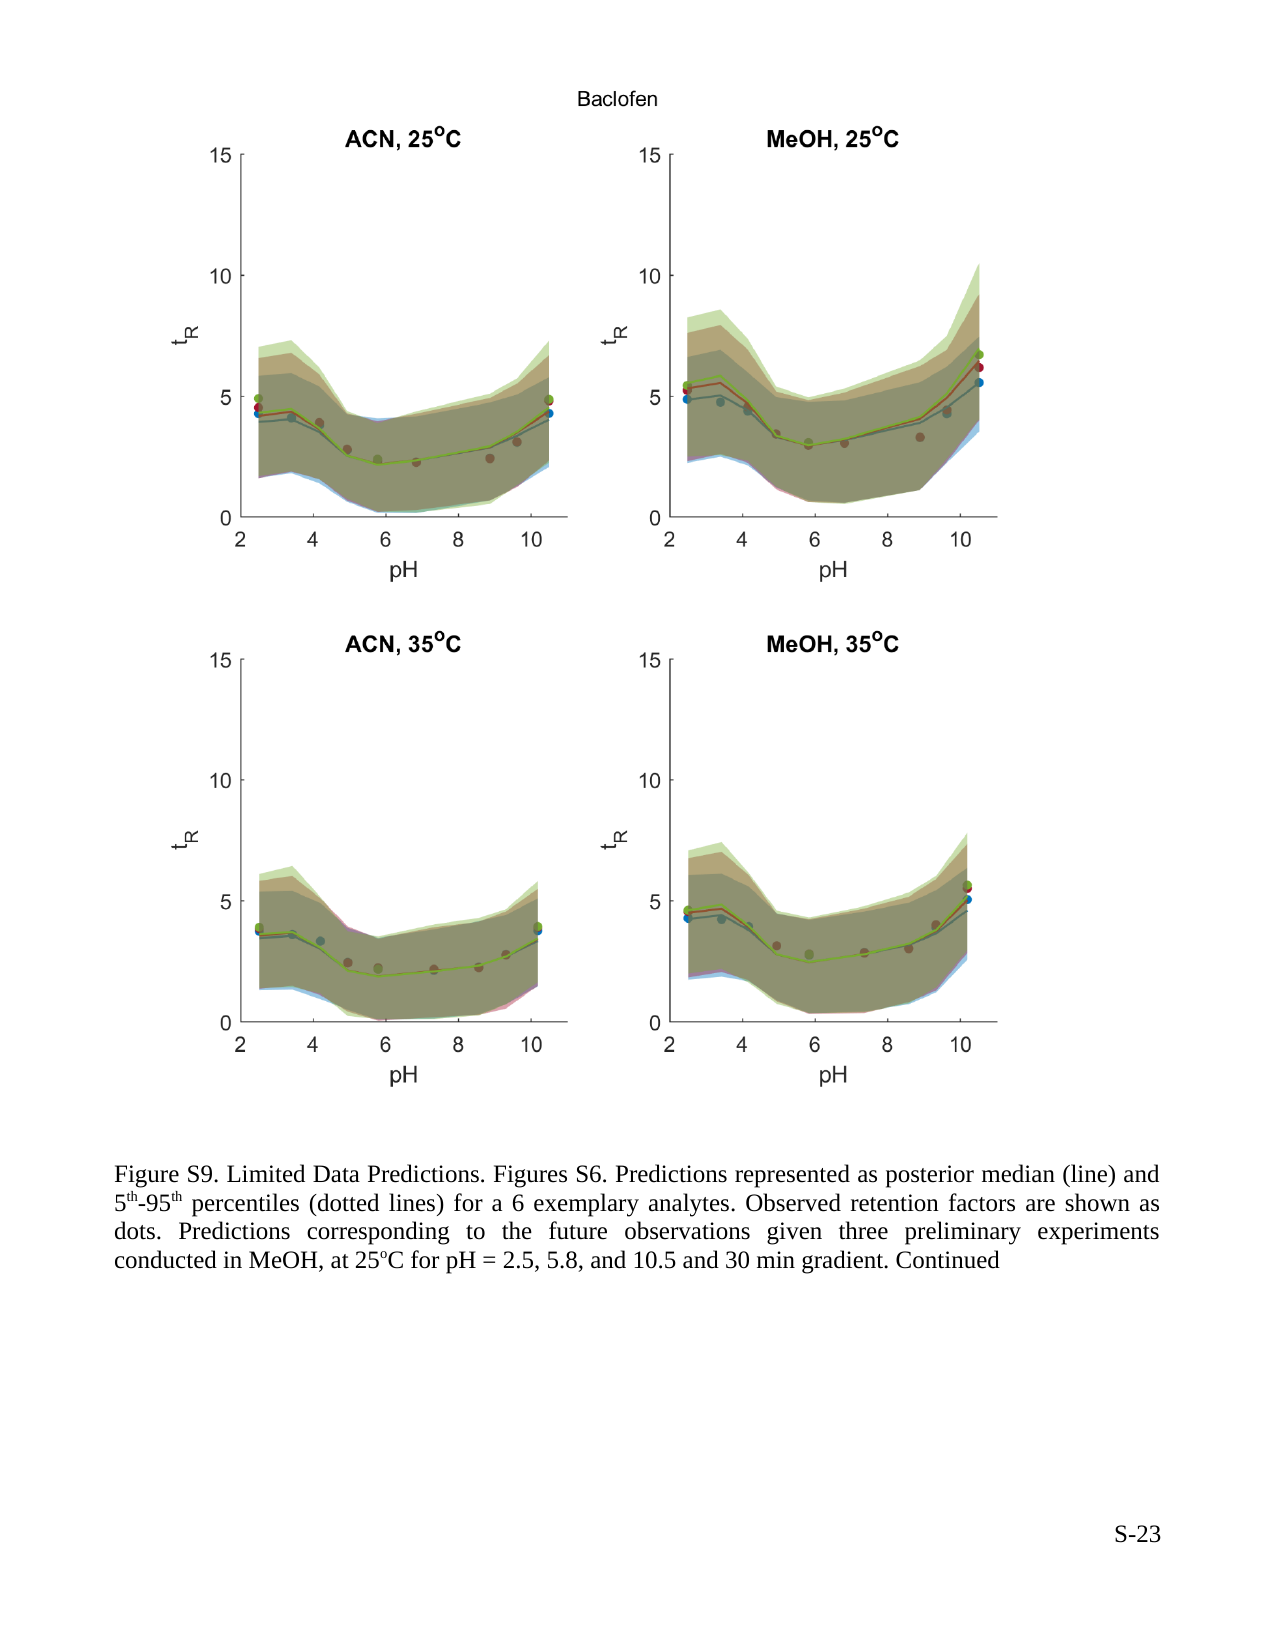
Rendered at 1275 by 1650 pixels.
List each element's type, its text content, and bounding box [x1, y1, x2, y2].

picture [113, 75, 1089, 1138]
text Figure S9. Limited Data Predictions. Figures S6. Predictions represented as posterior median (line) and 5th-95th percentiles (dotted lines) for a 6 exemplary analytes. Observed retention factors are shown as dots. Predictions corresponding to the future observations given three preliminary experiments conducted in MeOH, at 25oC for pH = 2.5, 5.8, and 10.5 and 30 min gradient. Continued [114, 1159, 1161, 1274]
